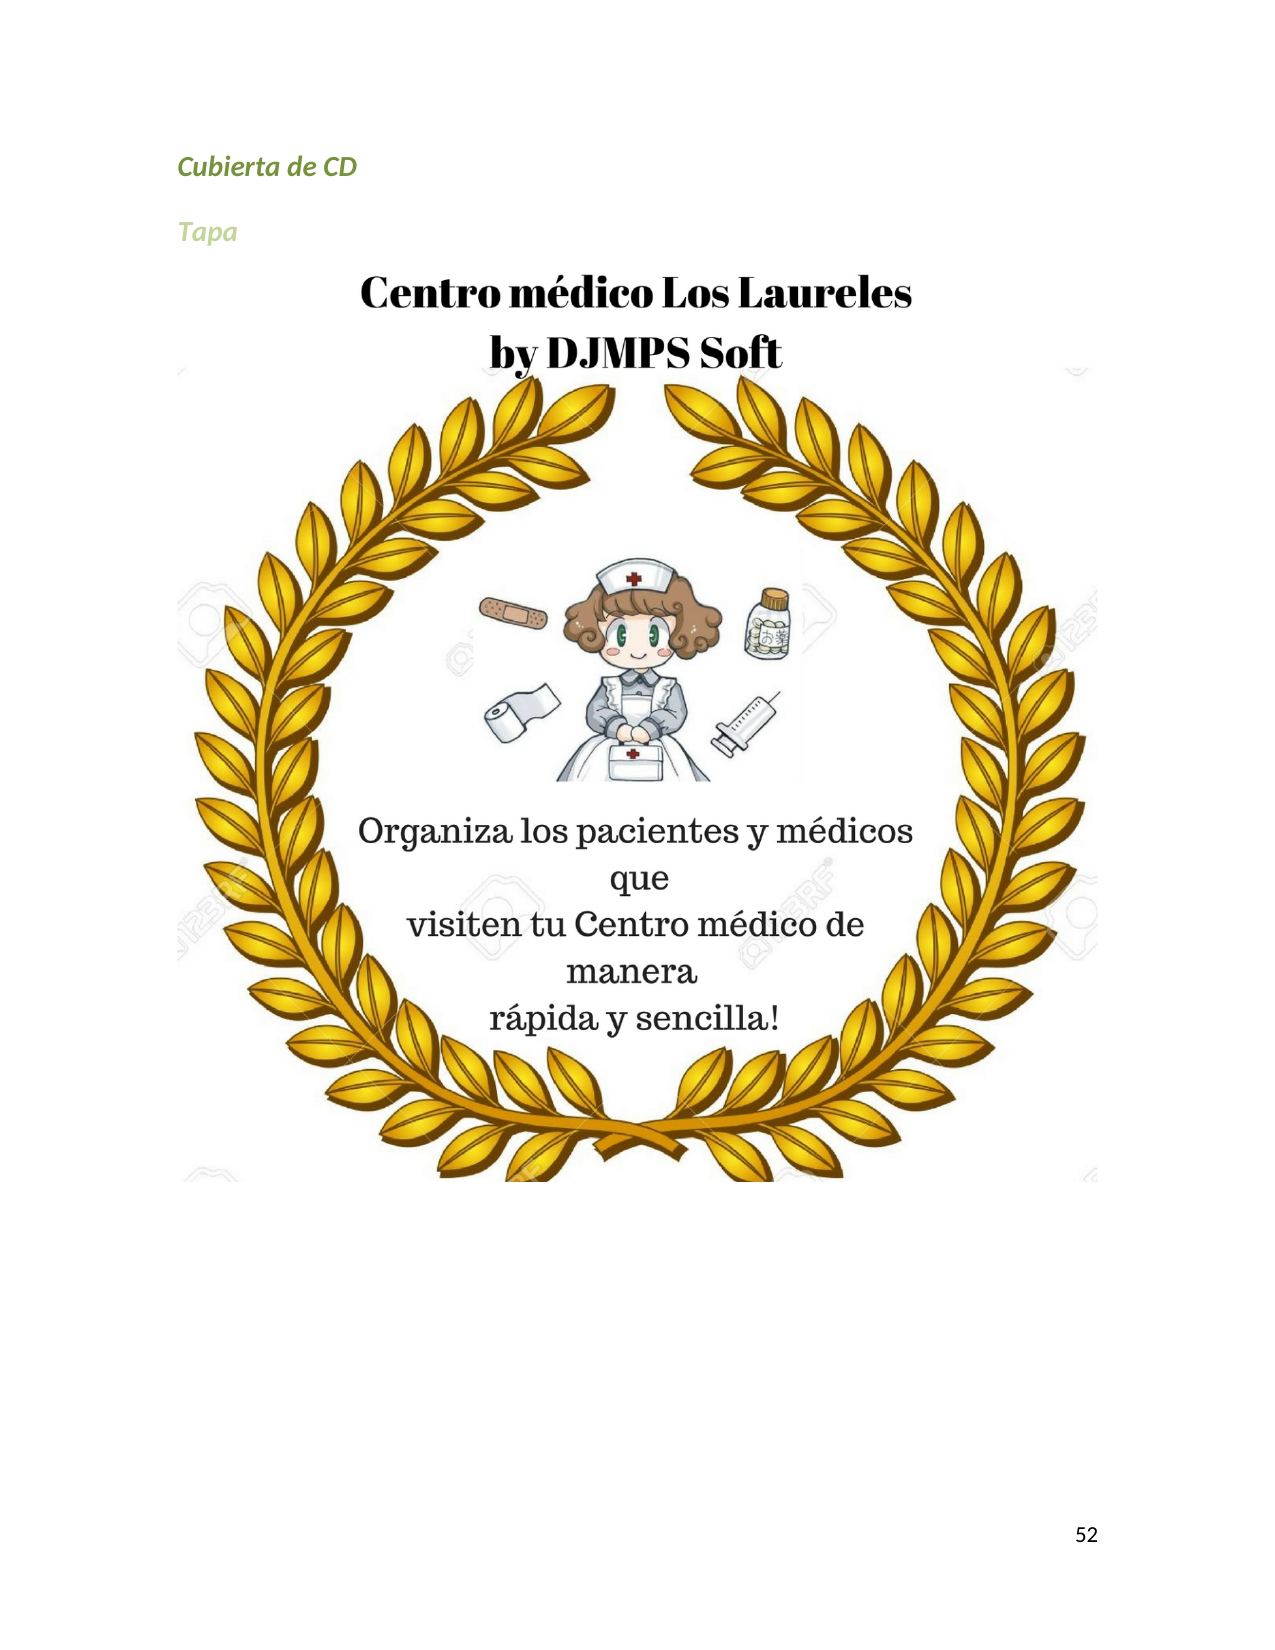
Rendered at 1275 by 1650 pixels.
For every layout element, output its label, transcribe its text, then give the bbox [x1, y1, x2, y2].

picture [177, 260, 1098, 1182]
subtitle Tapa [177, 213, 1098, 249]
text Cubierta de CD [177, 148, 1098, 183]
